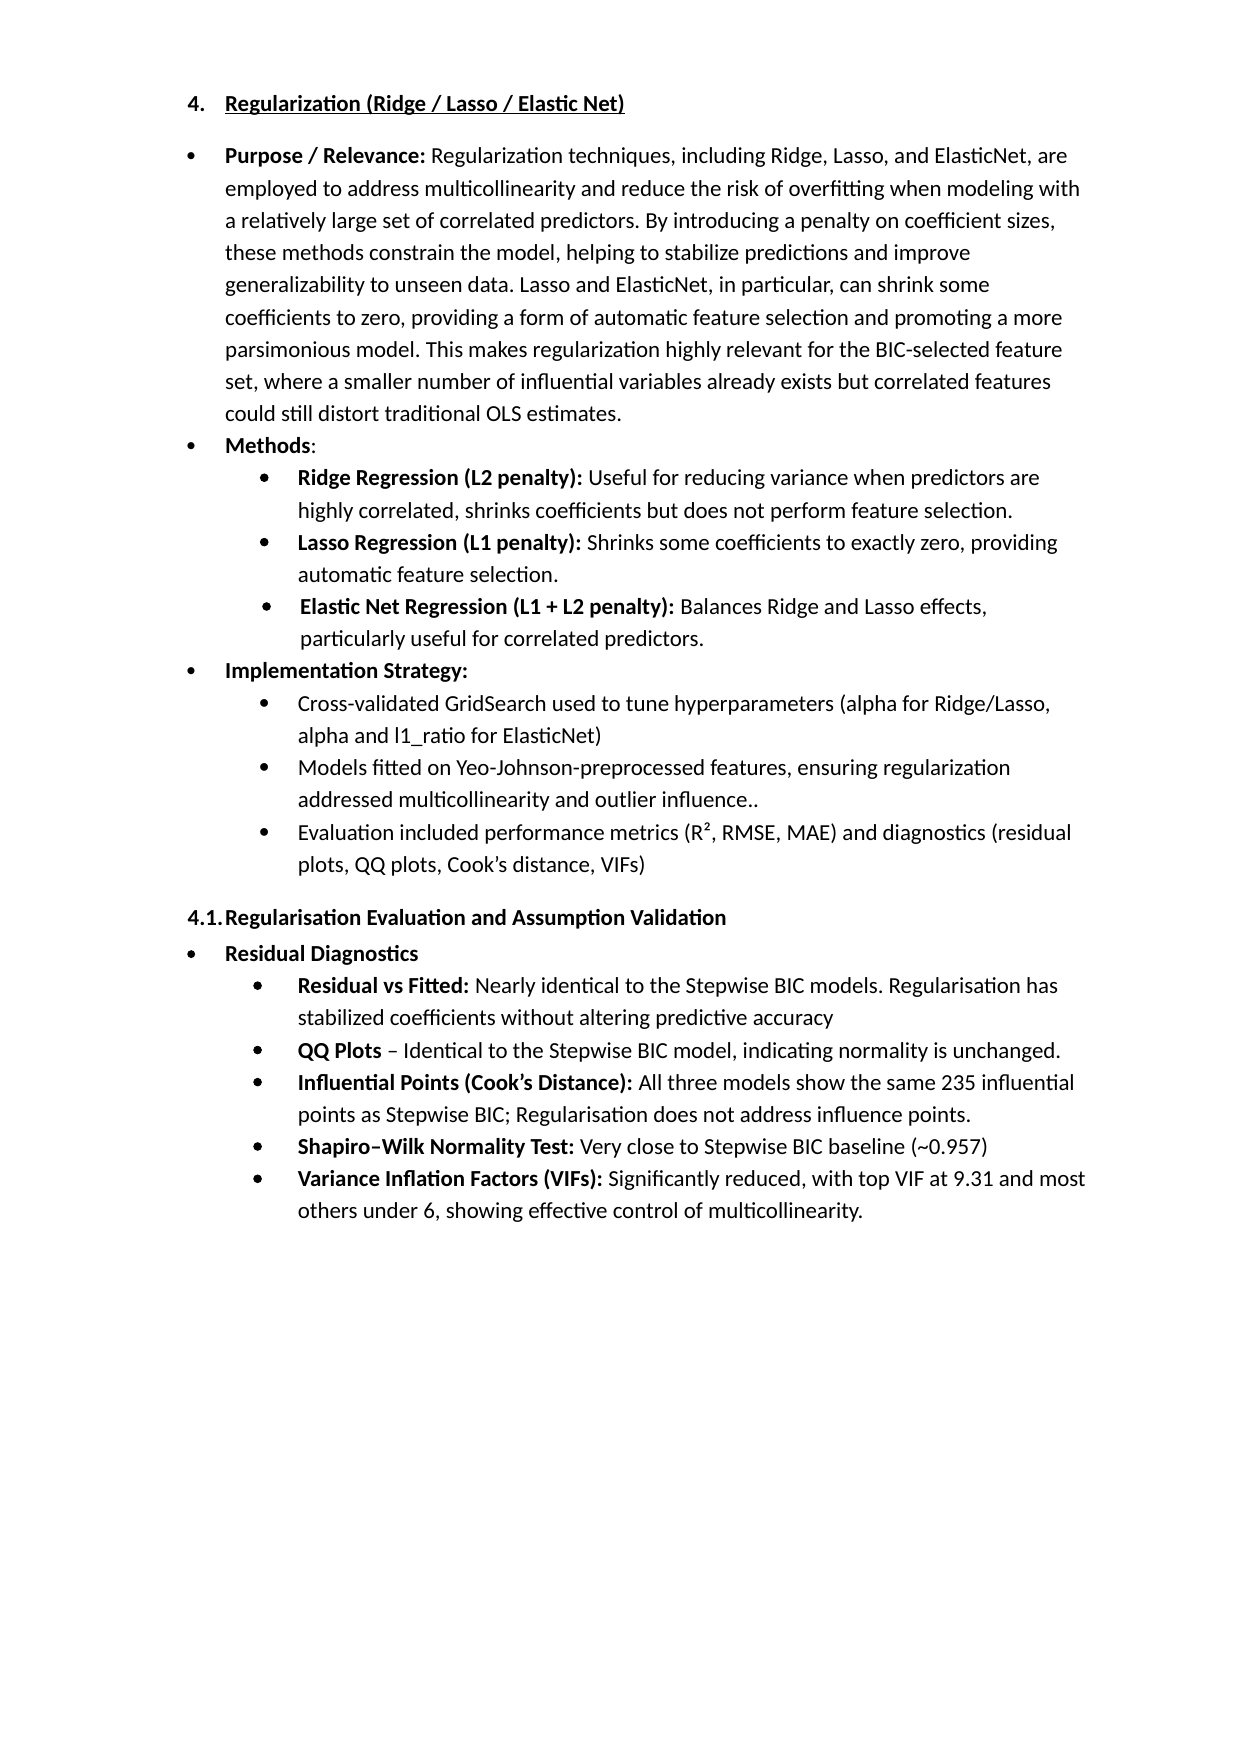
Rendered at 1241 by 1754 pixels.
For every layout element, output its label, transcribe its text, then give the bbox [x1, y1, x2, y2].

list Purpose / Relevance: Regularization techniques, including Ridge, Lasso, and ElasticNet, are employed to address multicollinearity and reduce the risk of overfitting when modeling with a relatively large set of correlated predictors. By introducing a penalty on coefficient sizes, these methods constrain the model, helping to stabilize predictions and improve generalizability to unseen data. Lasso and ElasticNet, in particular, can shrink some coefficients to zero, providing a form of automatic feature selection and promoting a more parsimonious model. This makes regularization highly relevant for the BIC-selected feature set, where a smaller number of influential variables already exists but correlated features could still distort traditional OLS estimates. [187, 142, 1090, 427]
list Models fitted on Yeo-Johnson-preprocessed features, ensuring regularization addressed multicollinearity and outlier influence.. [260, 753, 1090, 813]
list Implementation Strategy: [187, 657, 1090, 685]
subtitle Regularisation Evaluation and Assumption Validation [187, 903, 1090, 931]
list Variance Inflation Factors (VIFs): Significantly reduced, with top VIF at 9.31 and most others under 6, showing effective control of multicollinearity. [253, 1164, 1090, 1225]
list Residual Diagnostics [187, 939, 1090, 967]
list Lasso Regression (L1 penalty): Shrinks some coefficients to exactly zero, providing automatic feature selection. [260, 528, 1090, 588]
list Methods: [187, 431, 1090, 459]
list Residual vs Fitted: Nearly identical to the Stepwise BIC models. Regularisation has stabilized coefficients without altering predictive accuracy [253, 971, 1090, 1032]
list Influential Points (Cook’s Distance): All three models show the same 235 influential points as Stepwise BIC; Regularisation does not address influence points. [253, 1068, 1090, 1128]
list Ridge Regression (L2 penalty): Useful for reducing variance when predictors are highly correlated, shrinks coefficients but does not perform feature selection. [260, 463, 1090, 524]
list QQ Plots – Identical to the Stepwise BIC model, indicating normality is unchanged. [253, 1036, 1090, 1064]
list Evaluation included performance metrics (R², RMSE, MAE) and diagnostics (residual plots, QQ plots, Cook’s distance, VIFs) [260, 818, 1090, 878]
list Shapiro–Wilk Normality Test: Very close to Stepwise BIC baseline (~0.957) [253, 1132, 1090, 1160]
subtitle Regularization (Ridge / Lasso / Elastic Net) [187, 89, 1090, 117]
list Cross-validated GridSearch used to tune hyperparameters (alpha for Ridge/Lasso, alpha and l1_ratio for ElasticNet) [260, 689, 1090, 749]
list Elastic Net Regression (L1 + L2 penalty): Balances Ridge and Lasso effects, particularly useful for correlated predictors. [262, 592, 1090, 652]
